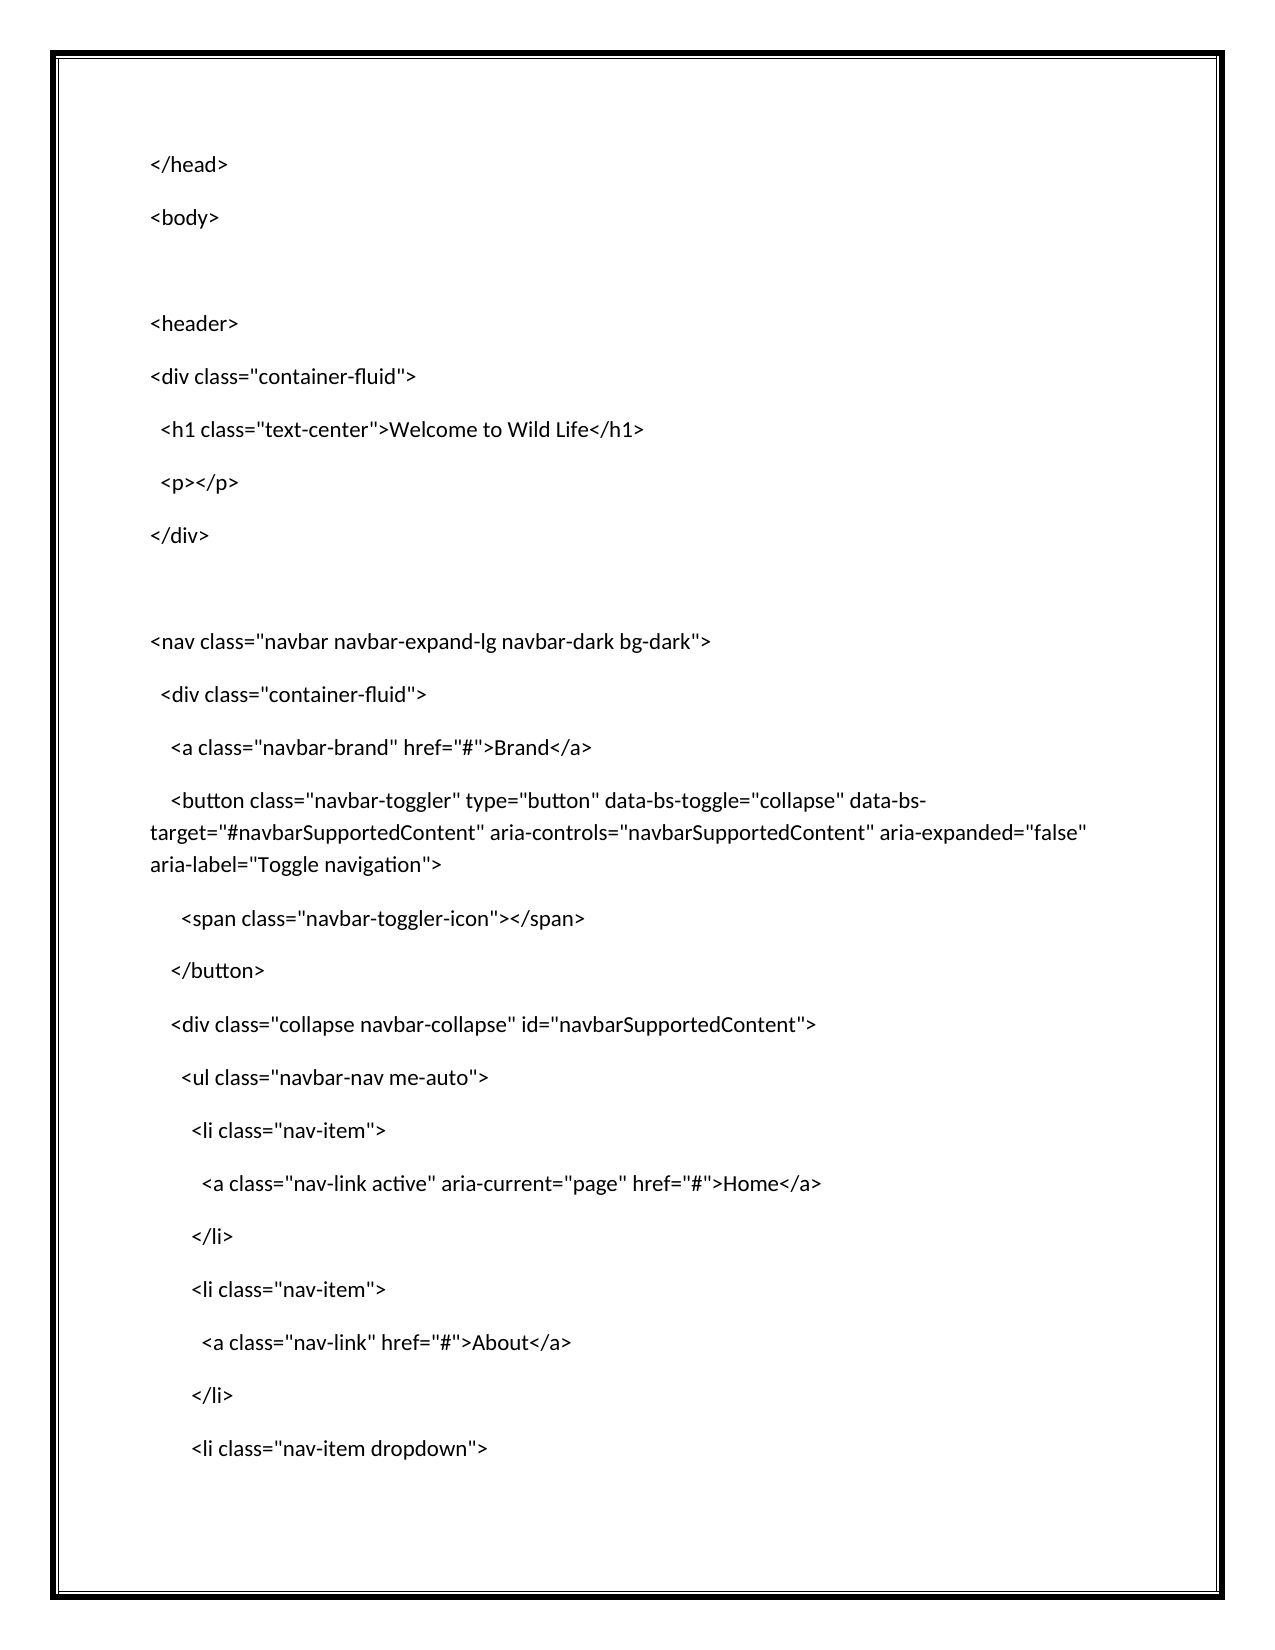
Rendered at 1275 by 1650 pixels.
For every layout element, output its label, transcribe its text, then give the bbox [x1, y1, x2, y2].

text </li> [150, 1381, 1125, 1409]
text <ul class="navbar-nav me-auto"> [150, 1063, 1125, 1091]
text <body> [150, 203, 1125, 231]
text <a class="navbar-brand" href="#">Brand</a> [150, 733, 1125, 761]
text </head> [150, 150, 1125, 178]
text <h1 class="text-center">Welcome to Wild Life</h1> [150, 415, 1125, 443]
text <header> [150, 309, 1125, 337]
text <li class="nav-item dropdown"> [150, 1434, 1125, 1462]
text <button class="navbar-toggler" type="button" data-bs-toggle="collapse" data-bs-target="#navbarSupportedContent" aria-controls="navbarSupportedContent" aria-expanded="false" aria-label="Toggle navigation"> [150, 786, 1125, 879]
text <span class="navbar-toggler-icon"></span> [150, 904, 1125, 932]
text <li class="nav-item"> [150, 1116, 1125, 1144]
text <div class="collapse navbar-collapse" id="navbarSupportedContent"> [150, 1010, 1125, 1038]
text <li class="nav-item"> [150, 1275, 1125, 1303]
text <div class="container-fluid"> [150, 680, 1125, 708]
text </div> [150, 521, 1125, 549]
text <p></p> [150, 468, 1125, 496]
text <a class="nav-link" href="#">About</a> [150, 1328, 1125, 1356]
text </li> [150, 1222, 1125, 1250]
text <div class="container-fluid"> [150, 362, 1125, 390]
text <a class="nav-link active" aria-current="page" href="#">Home</a> [150, 1169, 1125, 1197]
text </button> [150, 957, 1125, 985]
text <nav class="navbar navbar-expand-lg navbar-dark bg-dark"> [150, 627, 1125, 655]
